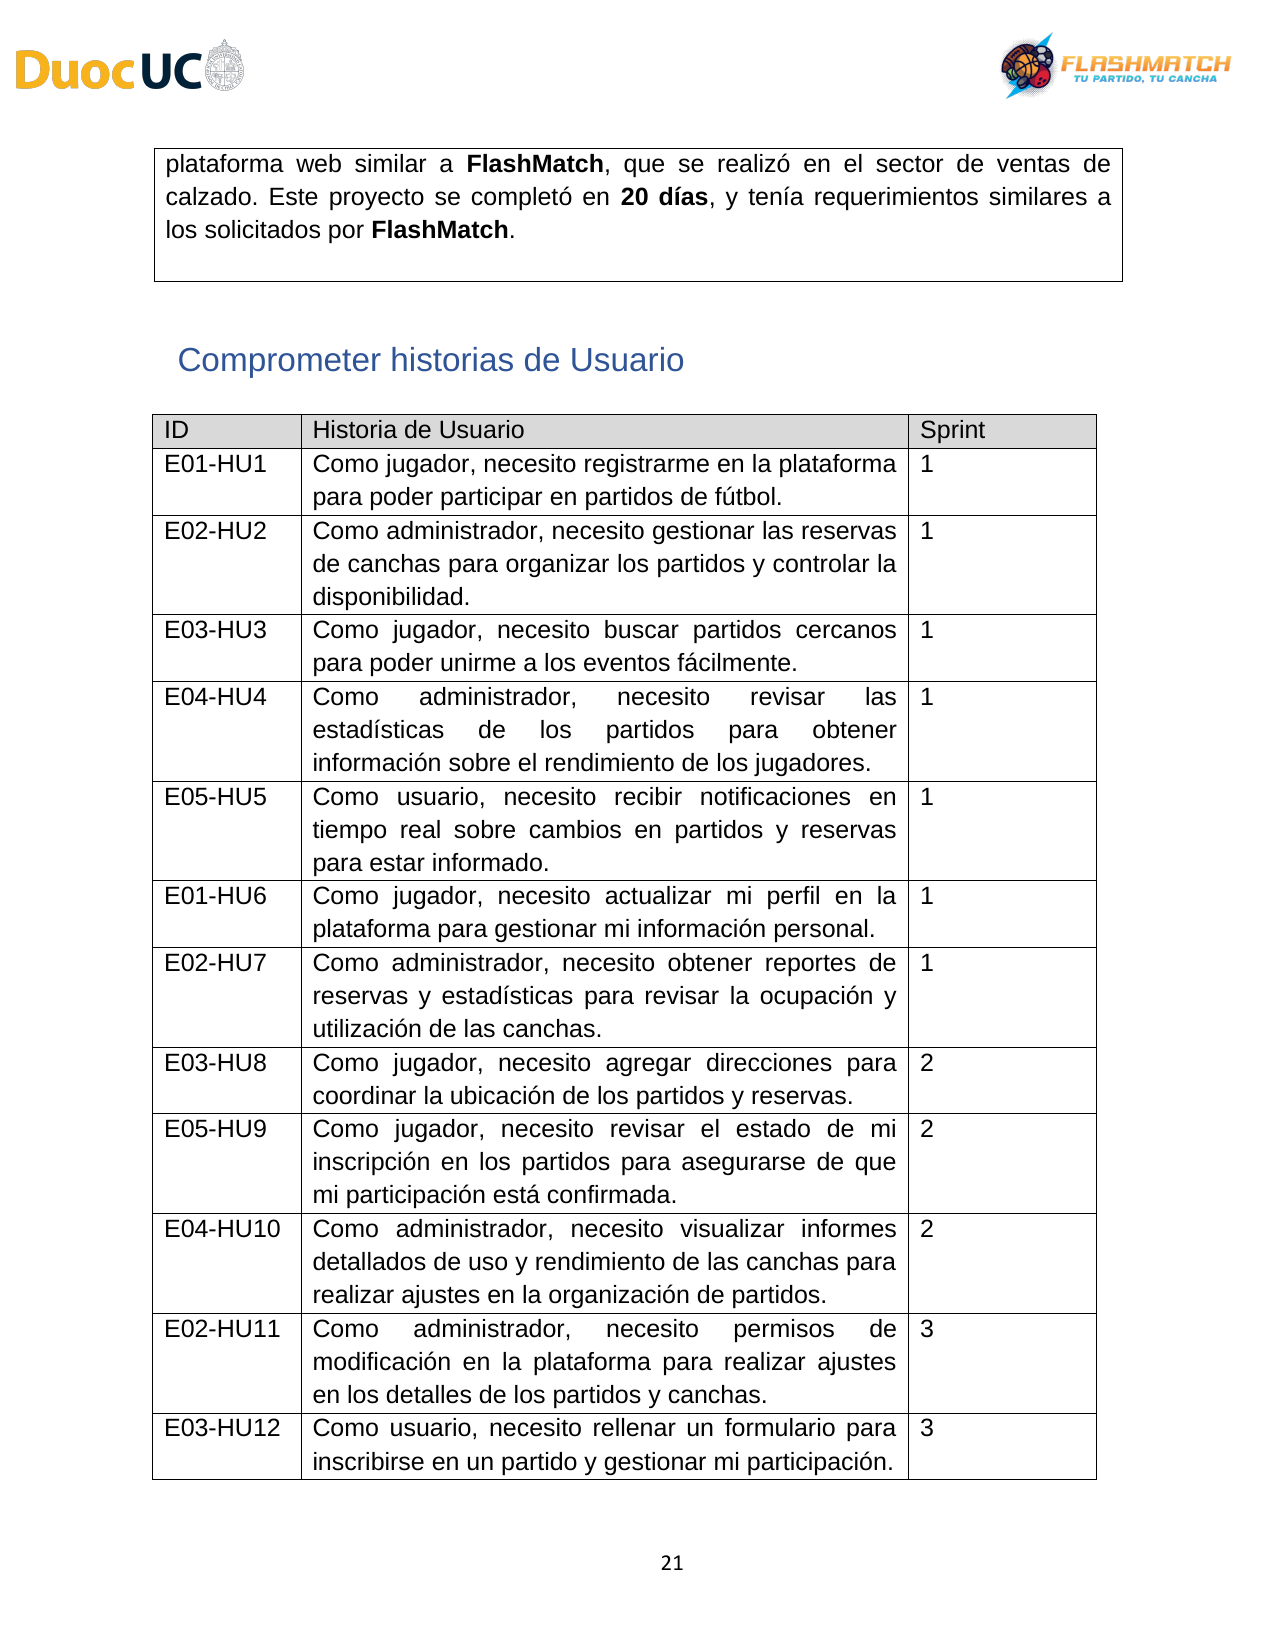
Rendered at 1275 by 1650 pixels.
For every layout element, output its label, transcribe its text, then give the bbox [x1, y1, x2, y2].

table_header Sprint [909, 415, 1096, 448]
table_cell E04-HU10 [153, 1214, 301, 1313]
table_cell E04-HU4 [153, 682, 301, 781]
table_cell E03-HU12 [153, 1414, 301, 1479]
table_cell Como administrador, necesito gestionar las reservas de canchas para organizar los partidos y controlar la disponibilidad. [302, 516, 908, 614]
table_cell E01-HU1 [153, 449, 301, 514]
table_cell E01-HU6 [153, 881, 301, 947]
table_cell 3 [909, 1314, 1096, 1412]
table_cell Como usuario, necesito recibir notificaciones en tiempo real sobre cambios en partidos y reservas para estar informado. [302, 782, 908, 880]
table_cell 1 [909, 948, 1096, 1047]
table_cell 1 [909, 782, 1096, 880]
table_cell E03-HU8 [153, 1048, 301, 1113]
table_cell 2 [909, 1214, 1096, 1313]
table_cell E03-HU3 [153, 615, 301, 681]
table_cell E05-HU5 [153, 782, 301, 880]
table_cell 1 [909, 881, 1096, 947]
table_cell 3 [909, 1414, 1096, 1479]
table_cell Como administrador, necesito visualizar informes detallados de uso y rendimiento de las canchas para realizar ajustes en la organización de partidos. [302, 1214, 908, 1313]
table_cell E05-HU9 [153, 1114, 301, 1213]
table_header ID [153, 415, 301, 448]
table_cell E02-HU11 [153, 1314, 301, 1412]
table_cell 1 [909, 516, 1096, 614]
table_cell 2 [909, 1048, 1096, 1113]
table_cell Como administrador, necesito revisar las estadísticas de los partidos para obtener información sobre el rendimiento de los jugadores. [302, 682, 908, 781]
table_cell 2 [909, 1114, 1096, 1213]
picture [999, 30, 1232, 100]
table_cell Como jugador, necesito buscar partidos cercanos para poder unirme a los eventos fácilmente. [302, 615, 908, 681]
table_cell Como administrador, necesito obtener reportes de reservas y estadísticas para revisar la ocupación y utilización de las canchas. [302, 948, 908, 1047]
table_header Historia de Usuario [302, 415, 908, 448]
table_cell Como jugador, necesito revisar el estado de mi inscripción en los partidos para asegurarse de que mi participación está confirmada. [302, 1114, 908, 1213]
table_cell Como jugador, necesito actualizar mi perfil en la plataforma para gestionar mi información personal. [302, 881, 908, 947]
table_cell 1 [909, 615, 1096, 681]
table_cell Como administrador, necesito permisos de modificación en la plataforma para realizar ajustes en los detalles de los partidos y canchas. [302, 1314, 908, 1412]
table_cell E02-HU7 [153, 948, 301, 1047]
subtitle Comprometer historias de Usuario [177, 340, 1167, 378]
table_cell Como jugador, necesito agregar direcciones para coordinar la ubicación de los partidos y reservas. [302, 1048, 908, 1113]
table_cell 1 [909, 449, 1096, 514]
table_cell Como usuario, necesito rellenar un formulario para inscribirse en un partido y gestionar mi participación. [302, 1414, 908, 1479]
table_cell 1 [909, 682, 1096, 781]
table_cell Como jugador, necesito registrarme en la plataforma para poder participar en partidos de fútbol. [302, 449, 908, 514]
table_cell E02-HU2 [153, 516, 301, 614]
picture [13, 36, 247, 94]
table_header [155, 149, 1122, 281]
